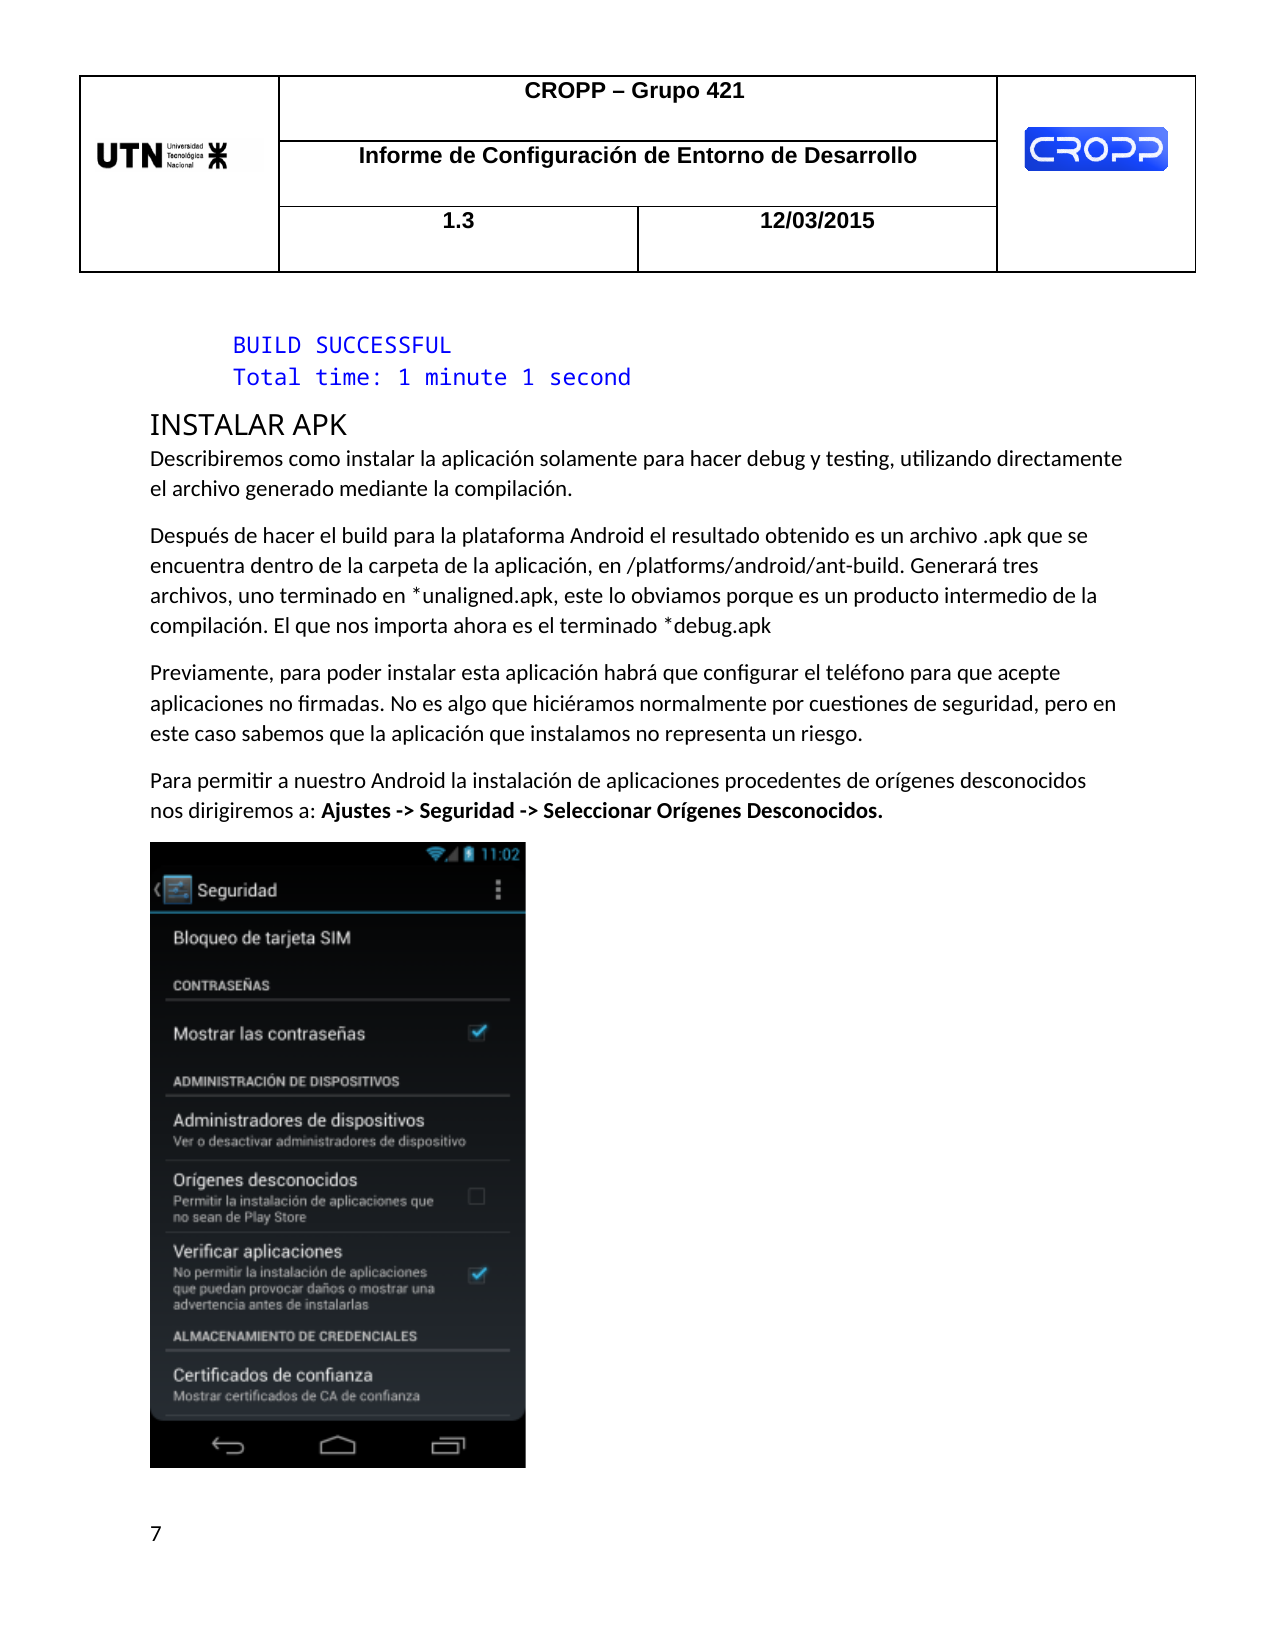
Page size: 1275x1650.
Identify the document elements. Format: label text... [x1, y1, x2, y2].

text BUILD SUCCESSFUL [232, 329, 1125, 361]
text Después de hacer el build para la plataforma Android el resultado obtenido es un archivo .apk que se encuentra dentro de la carpeta de la aplicación, en /platforms/android/ant-build. Generará tres archivos, uno terminado en *unaligned.apk, este lo obviamos porque es un producto intermedio de la compilación. El que nos importa ahora es el terminado *debug.apk [150, 521, 1125, 640]
picture [150, 842, 526, 1468]
text Describiremos como instalar la aplicación solamente para hacer debug y testing, utilizando directamente el archivo generado mediante la compilación. [150, 444, 1125, 502]
subtitle Instalar APK [150, 404, 1125, 444]
text Total time: 1 minute 1 second [232, 361, 1125, 392]
picture [1020, 123, 1173, 176]
text Para permitir a nuestro Android la instalación de aplicaciones procedentes de orígenes desconocidos nos dirigiremos a: Ajustes -> Seguridad -> Seleccionar Orígenes Desconocidos. [150, 766, 1125, 824]
text Previamente, para poder instalar esta aplicación habrá que configurar el teléfono para que acepte aplicaciones no firmadas. No es algo que hiciéramos normalmente por cuestiones de seguridad, pero en este caso sabemos que la aplicación que instalamos no representa un riesgo. [150, 658, 1125, 747]
